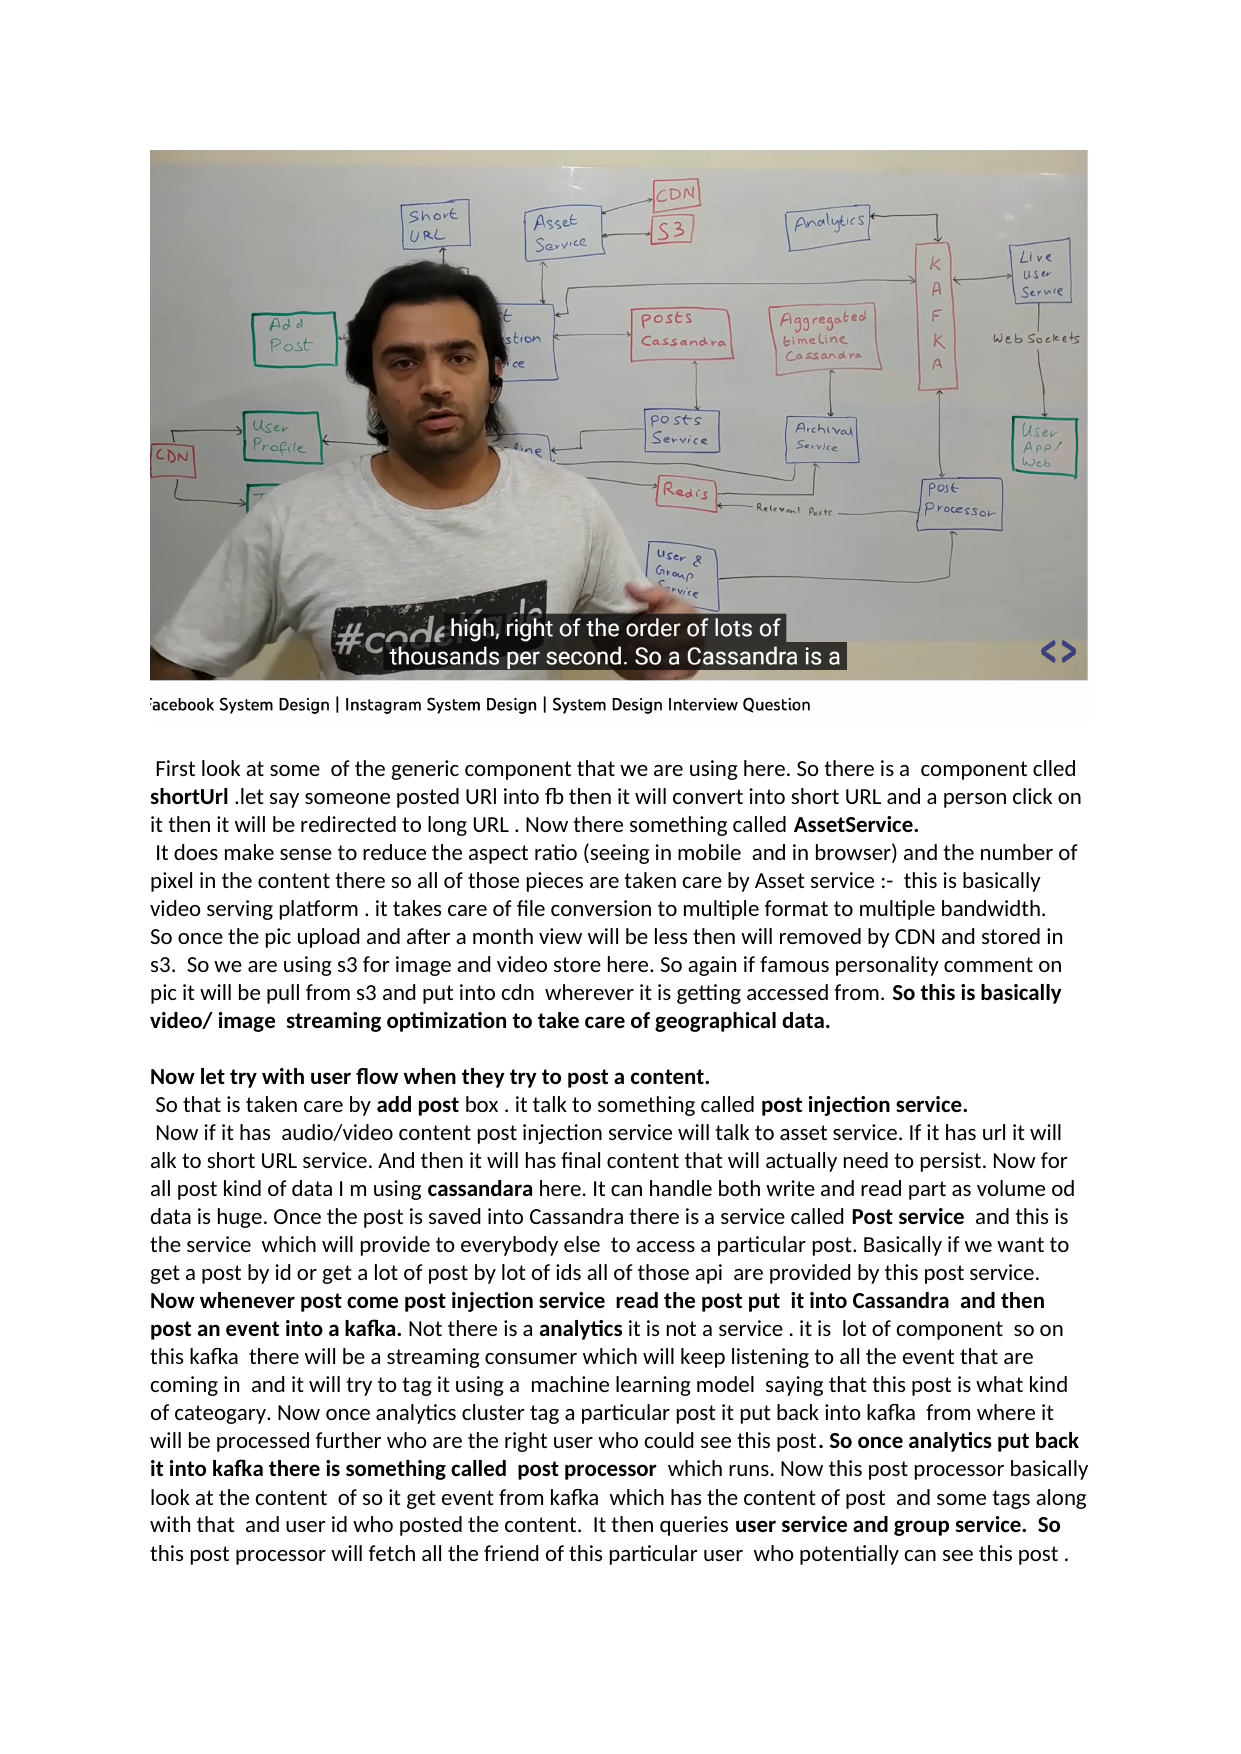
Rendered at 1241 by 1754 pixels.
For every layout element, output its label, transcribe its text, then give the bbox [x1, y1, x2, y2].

text So that is taken care by add post box . it talk to something called post injection service. [150, 1090, 1090, 1118]
text First look at some of the generic component that we are using here. So there is a component clled shortUrl .let say someone posted URl into fb then it will convert into short URL and a person click on it then it will be redirected to long URL . Now there something called AssetService. [150, 754, 1090, 838]
picture [150, 150, 1091, 726]
text Now let try with user flow when they try to post a content. [150, 1062, 1090, 1090]
text So once the pic upload and after a month view will be less then will removed by CDN and stored in s3. So we are using s3 for image and video store here. So again if famous personality comment on pic it will be pull from s3 and put into cdn wherever it is getting accessed from. So this is basically video/ image streaming optimization to take care of geographical data. [150, 922, 1090, 1034]
text Now if it has audio/video content post injection service will talk to asset service. If it has url it will alk to short URL service. And then it will has final content that will actually need to persist. Now for all post kind of data I m using cassandara here. It can handle both write and read part as volume od data is huge. Once the post is saved into Cassandra there is a service called Post service and this is the service which will provide to everybody else to access a particular post. Basically if we want to get a post by id or get a lot of post by lot of ids all of those api are provided by this post service. [150, 1118, 1090, 1286]
text Now whenever post come post injection service read the post put it into Cassandra and then post an event into a kafka. Not there is a analytics it is not a service . it is lot of component so on this kafka there will be a streaming consumer which will keep listening to all the event that are coming in and it will try to tag it using a machine learning model saying that this post is what kind of cateogary. Now once analytics cluster tag a particular post it put back into kafka from where it will be processed further who are the right user who could see this post. So once analytics put back it into kafka there is something called post processor which runs. Now this post processor basically look at the content of so it get event from kafka which has the content of post and some tags along with that and user id who posted the content. It then queries user service and group service. So this post processor will fetch all the friend of this particular user who potentially can see this post . [150, 1286, 1090, 1567]
text It does make sense to reduce the aspect ratio (seeing in mobile and in browser) and the number of pixel in the content there so all of those pieces are taken care by Asset service :- this is basically video serving platform . it takes care of file conversion to multiple format to multiple bandwidth. [150, 838, 1090, 922]
